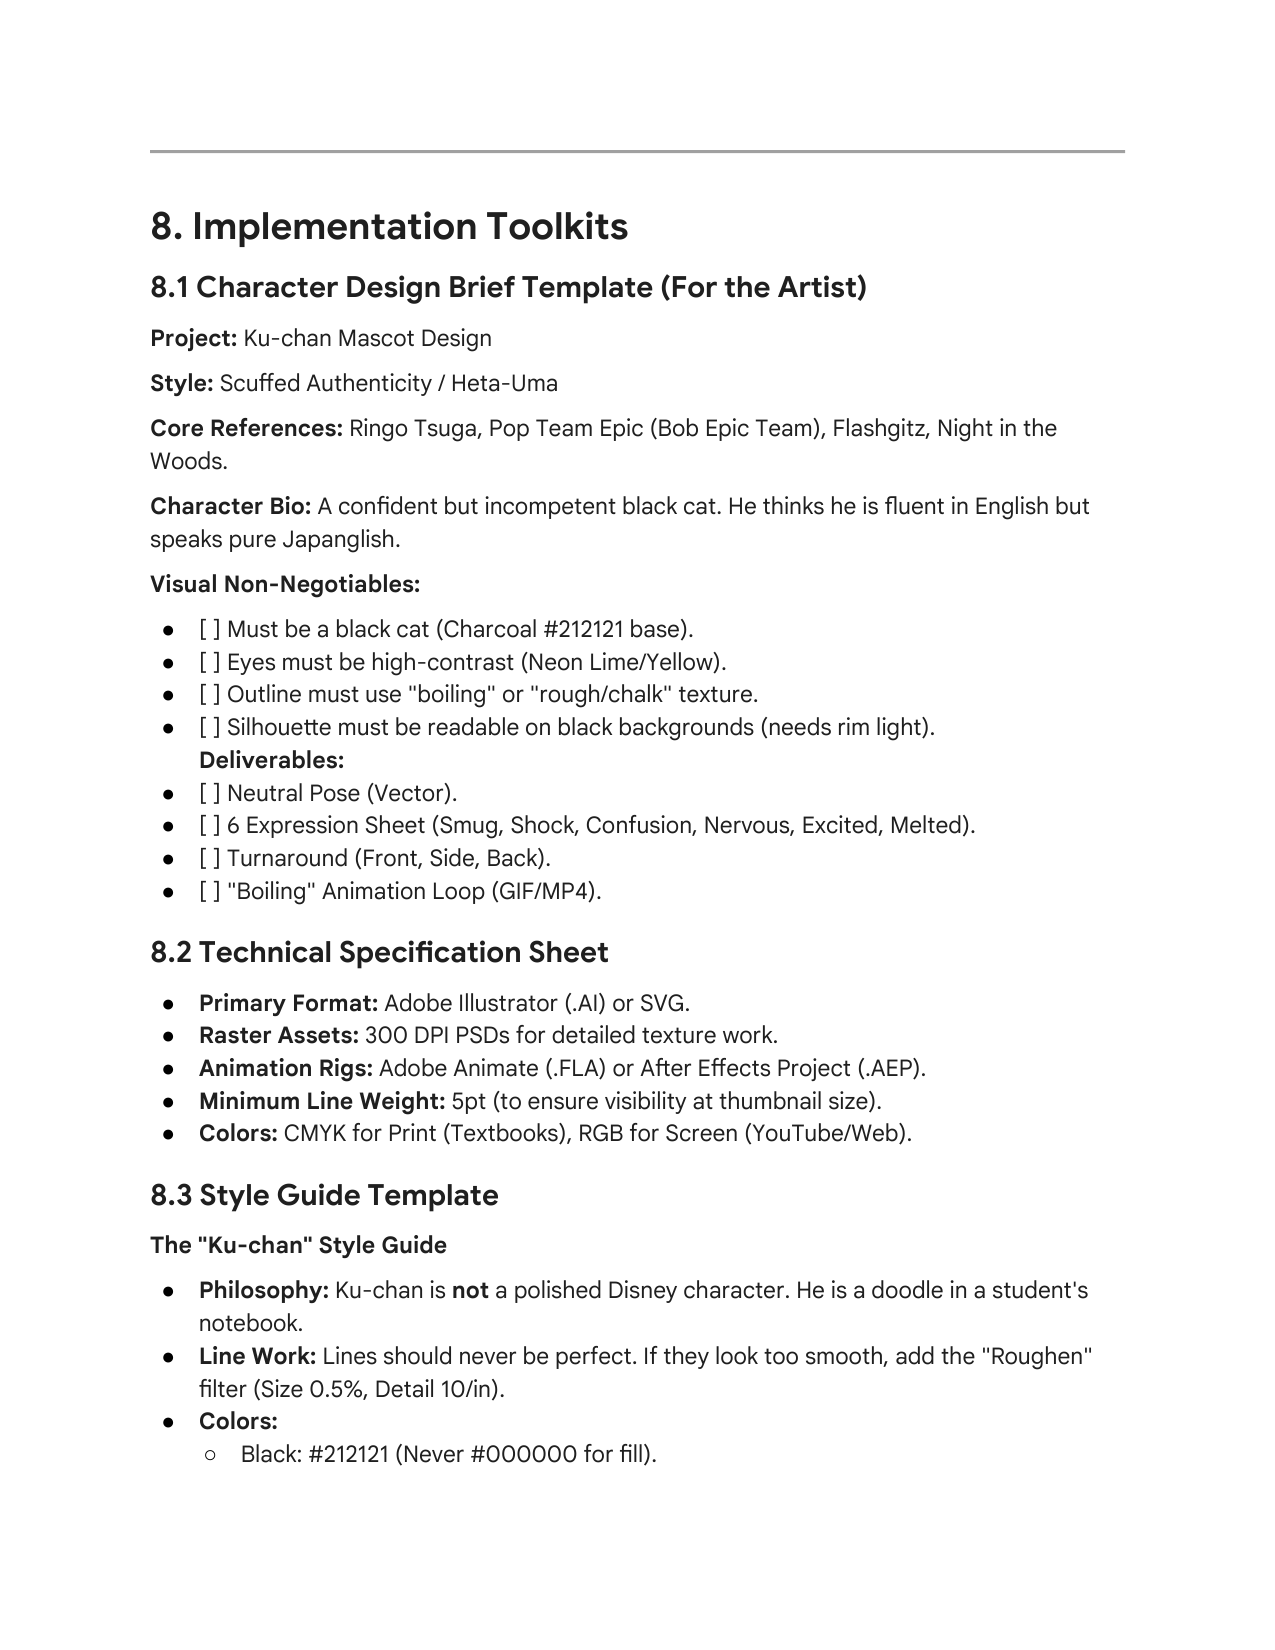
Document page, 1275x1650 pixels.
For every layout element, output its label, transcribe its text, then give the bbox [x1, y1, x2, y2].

subtitle 8.2 Technical Specification Sheet [150, 934, 1125, 971]
subtitle 8. Implementation Toolkits [150, 154, 1125, 251]
list Colors: [161, 1407, 1125, 1436]
list Primary Format: Adobe Illustrator (.AI) or SVG. [161, 989, 1125, 1017]
list Animation Rigs: Adobe Animate (.FLA) or After Effects Project (.AEP). [161, 1054, 1125, 1083]
list Black: #212121 (Never #000000 for fill). [203, 1440, 1125, 1469]
list [ ] 6 Expression Sheet (Smug, Shock, Confusion, Nervous, Excited, Melted). [161, 811, 1125, 840]
list [ ] Eyes must be high-contrast (Neon Lime/Yellow). [161, 648, 1125, 677]
text Core References: Ringo Tsuga, Pop Team Epic (Bob Epic Team), Flashgitz, Night in the Woods. [150, 414, 1125, 476]
list Colors: CMYK for Print (Textbooks), RGB for Screen (YouTube/Web). [161, 1119, 1125, 1148]
subtitle 8.1 Character Design Brief Template (For the Artist) [150, 269, 1125, 306]
subtitle 8.3 Style Guide Template [150, 1177, 1125, 1214]
list [ ] Must be a black cat (Charcoal #212121 base). [161, 615, 1125, 644]
list [ ] Outline must use "boiling" or "rough/chalk" texture. [161, 681, 1125, 709]
list Line Work: Lines should never be perfect. If they look too smooth, add the "Roughen" filter (Size 0.5%, Detail 10/in). [161, 1342, 1125, 1403]
list [ ] Turnaround (Front, Side, Back). [161, 844, 1125, 873]
list Minimum Line Weight: 5pt (to ensure visibility at thumbnail size). [161, 1087, 1125, 1116]
list [ ] Neutral Pose (Vector). [161, 779, 1125, 807]
text The "Ku-chan" Style Guide [150, 1231, 1125, 1260]
text Project: Ku-chan Mascot Design [150, 324, 1125, 352]
list Philosophy: Ku-chan is not a polished Disney character. He is a doodle in a student's notebook. [161, 1277, 1125, 1338]
list Raster Assets: 300 DPI PSDs for detailed texture work. [161, 1021, 1125, 1050]
text Style: Scuffed Authenticity / Heta-Uma [150, 369, 1125, 398]
text Visual Non-Negotiables: [150, 570, 1125, 599]
list [ ] Silhouette must be readable on black backgrounds (needs rim light). Deliverables: [161, 713, 1125, 775]
text Character Bio: A confident but incompetent black cat. He thinks he is fluent in English but speaks pure Japanglish. [150, 492, 1125, 553]
list [ ] "Boiling" Animation Loop (GIF/MP4). [161, 877, 1125, 906]
